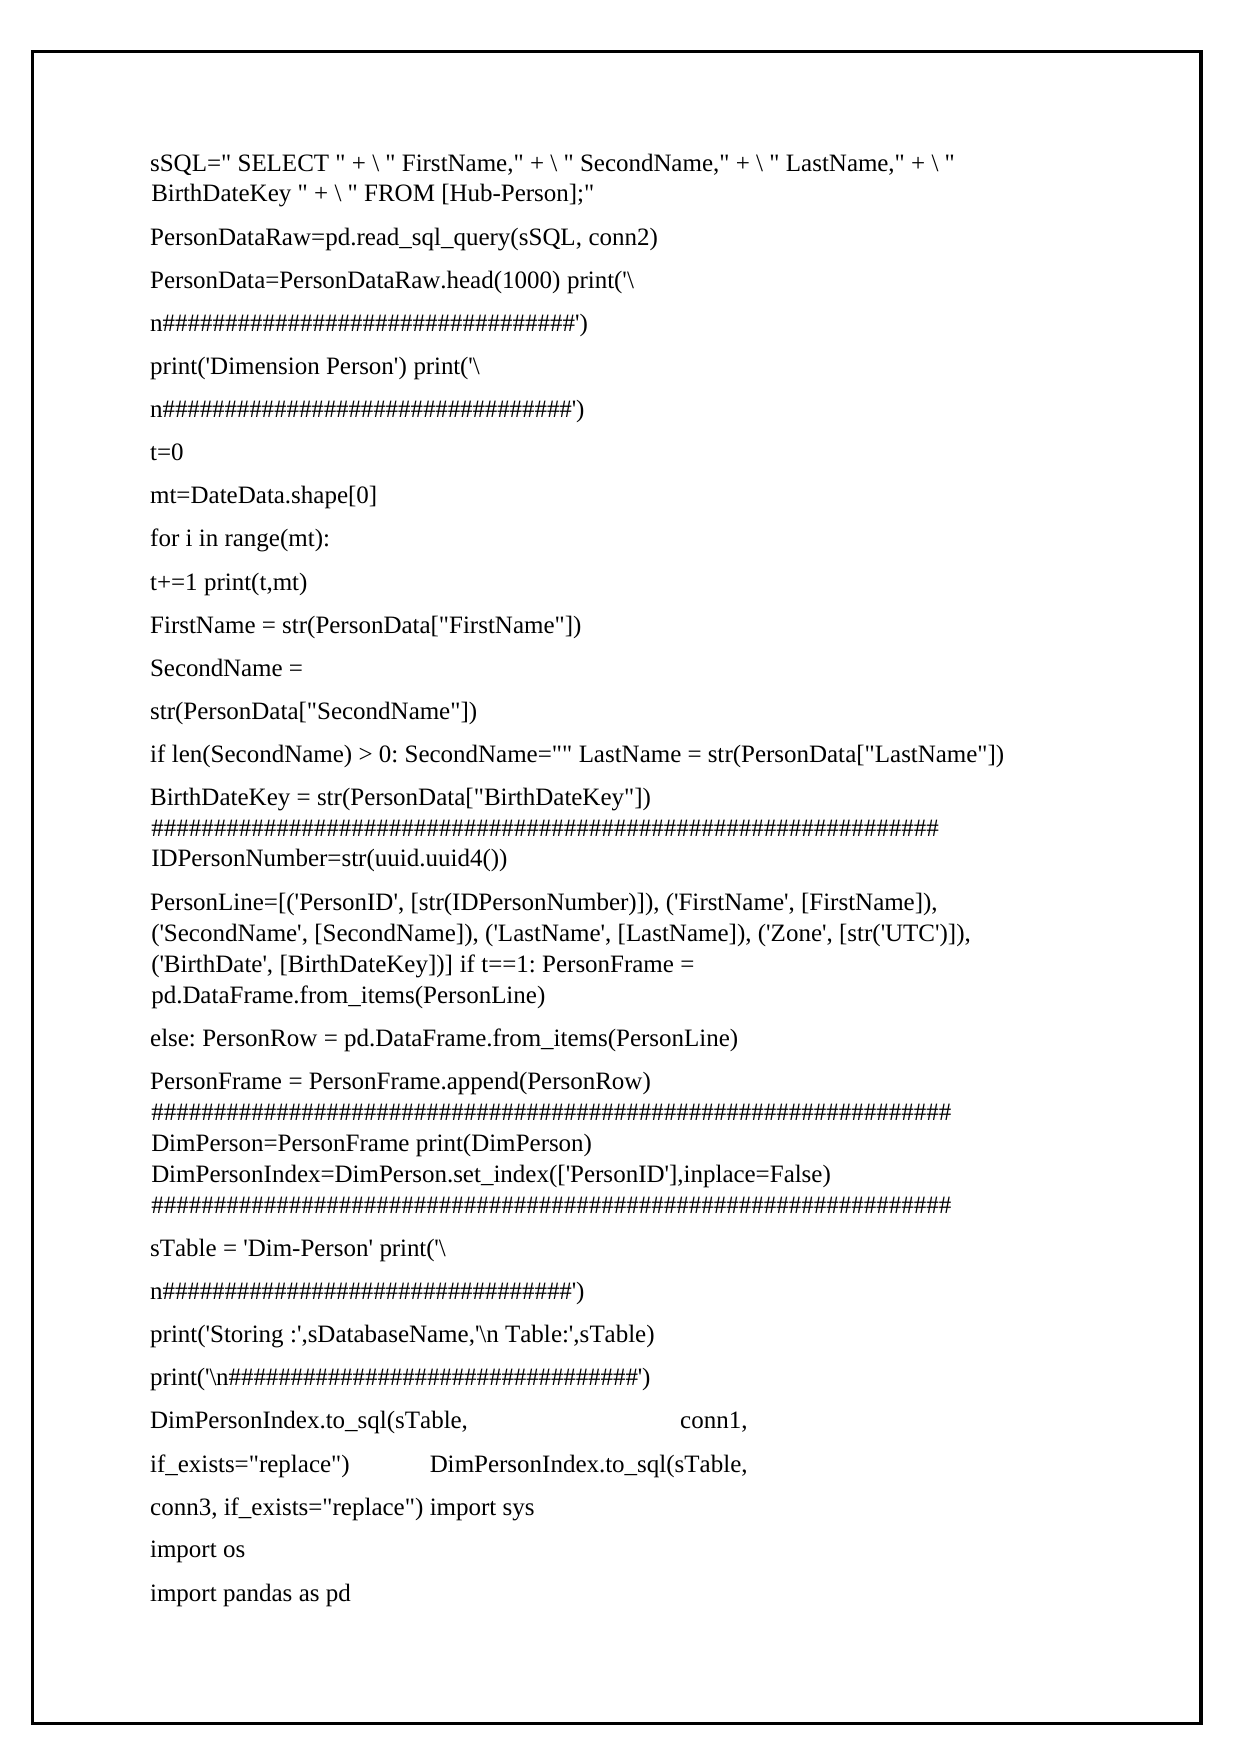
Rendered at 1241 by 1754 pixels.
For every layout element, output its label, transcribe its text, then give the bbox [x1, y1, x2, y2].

text FirstName = str(PersonData["FirstName"]) SecondName = str(PersonData["SecondName"]) [150, 610, 636, 725]
text else: PersonRow = pd.DataFrame.from_items(PersonLine) PersonFrame = PersonFrame.append(PersonRow) [150, 1012, 738, 1098]
text import os [150, 1535, 1199, 1563]
text PersonDataRaw=pd.read_sql_query(sSQL, conn2) PersonData=PersonDataRaw.head(1000) print('\n#################################') [150, 222, 658, 337]
text t=0 mt=DateData.shape[0] for i in range(mt): t+=1 print(t,mt) [150, 437, 383, 595]
text DimPerson=PersonFrame print(DimPerson) DimPersonIndex=DimPerson.set_index(['PersonID'],inplace=False) ################################################################ [151, 1128, 953, 1219]
text if len(SecondName) > 0: SecondName="" LastName = str(PersonData["LastName"]) [150, 739, 1199, 768]
text PersonLine=[('PersonID', [str(IDPersonNumber)]), ('FirstName', [FirstName]), ('SecondName', [SecondName]), ('LastName', [LastName]), ('Zone', [str('UTC')]), ('BirthDate', [BirthDateKey])] if t==1: PersonFrame = pd.DataFrame.from_items(PersonLine) [150, 887, 1065, 1008]
text print('Storing :',sDatabaseName,'\n Table:',sTable) print('\n#################################') [150, 1319, 654, 1391]
text import pandas as pd [150, 1578, 1199, 1607]
text BirthDateKey = str(PersonData["BirthDateKey"]) ############################################################### [150, 782, 940, 842]
text ################################################################ [151, 1098, 1199, 1126]
text IDPersonNumber=str(uuid.uuid4()) [151, 844, 1199, 872]
text DimPersonIndex.to_sql(sTable, conn1, if_exists="replace") DimPersonIndex.to_sql(sTable, conn3, if_exists="replace") import sys [150, 1406, 747, 1521]
text sSQL=" SELECT " + \ " FirstName," + \ " SecondName," + \ " LastName," + \ " BirthDateKey " + \ " FROM [Hub-Person];" [150, 148, 957, 207]
text sTable = 'Dim-Person' print('\n#################################') [150, 1233, 722, 1305]
text print('Dimension Person') print('\n#################################') [150, 351, 722, 423]
